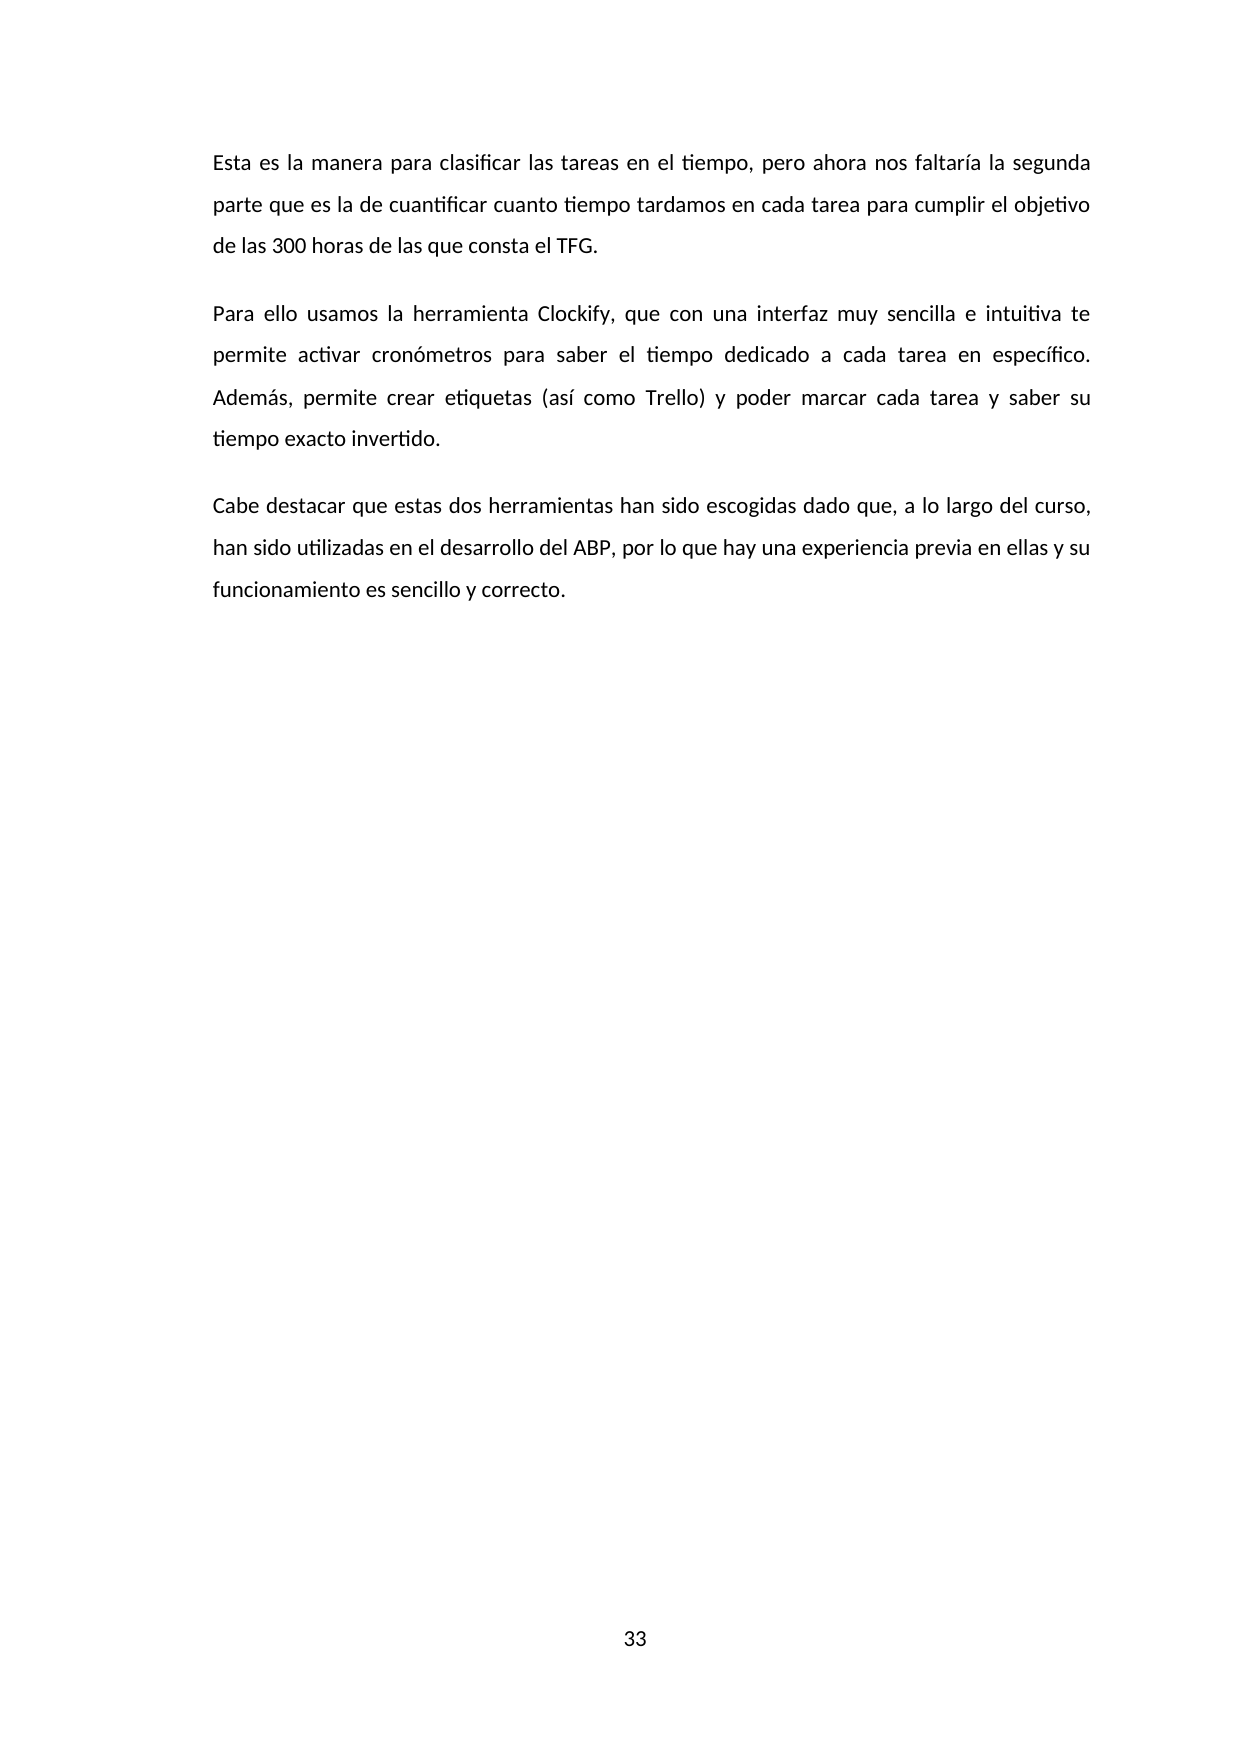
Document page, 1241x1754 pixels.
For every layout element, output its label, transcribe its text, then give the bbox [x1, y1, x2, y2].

text Esta es la manera para clasificar las tareas en el tiempo, pero ahora nos faltaría la segunda parte que es la de cuantificar cuanto tiempo tardamos en cada tarea para cumplir el objetivo de las 300 horas de las que consta el TFG. [213, 148, 1092, 260]
text Cabe destacar que estas dos herramientas han sido escogidas dado que, a lo largo del curso, han sido utilizadas en el desarrollo del ABP, por lo que hay una experiencia previa en ellas y su funcionamiento es sencillo y correcto. [213, 492, 1092, 603]
text Para ello usamos la herramienta Clockify, que con una interfaz muy sencilla e intuitiva te permite activar cronómetros para saber el tiempo dedicado a cada tarea en específico. Además, permite crear etiquetas (así como Trello) y poder marcar cada tarea y saber su tiempo exacto invertido. [213, 299, 1092, 453]
